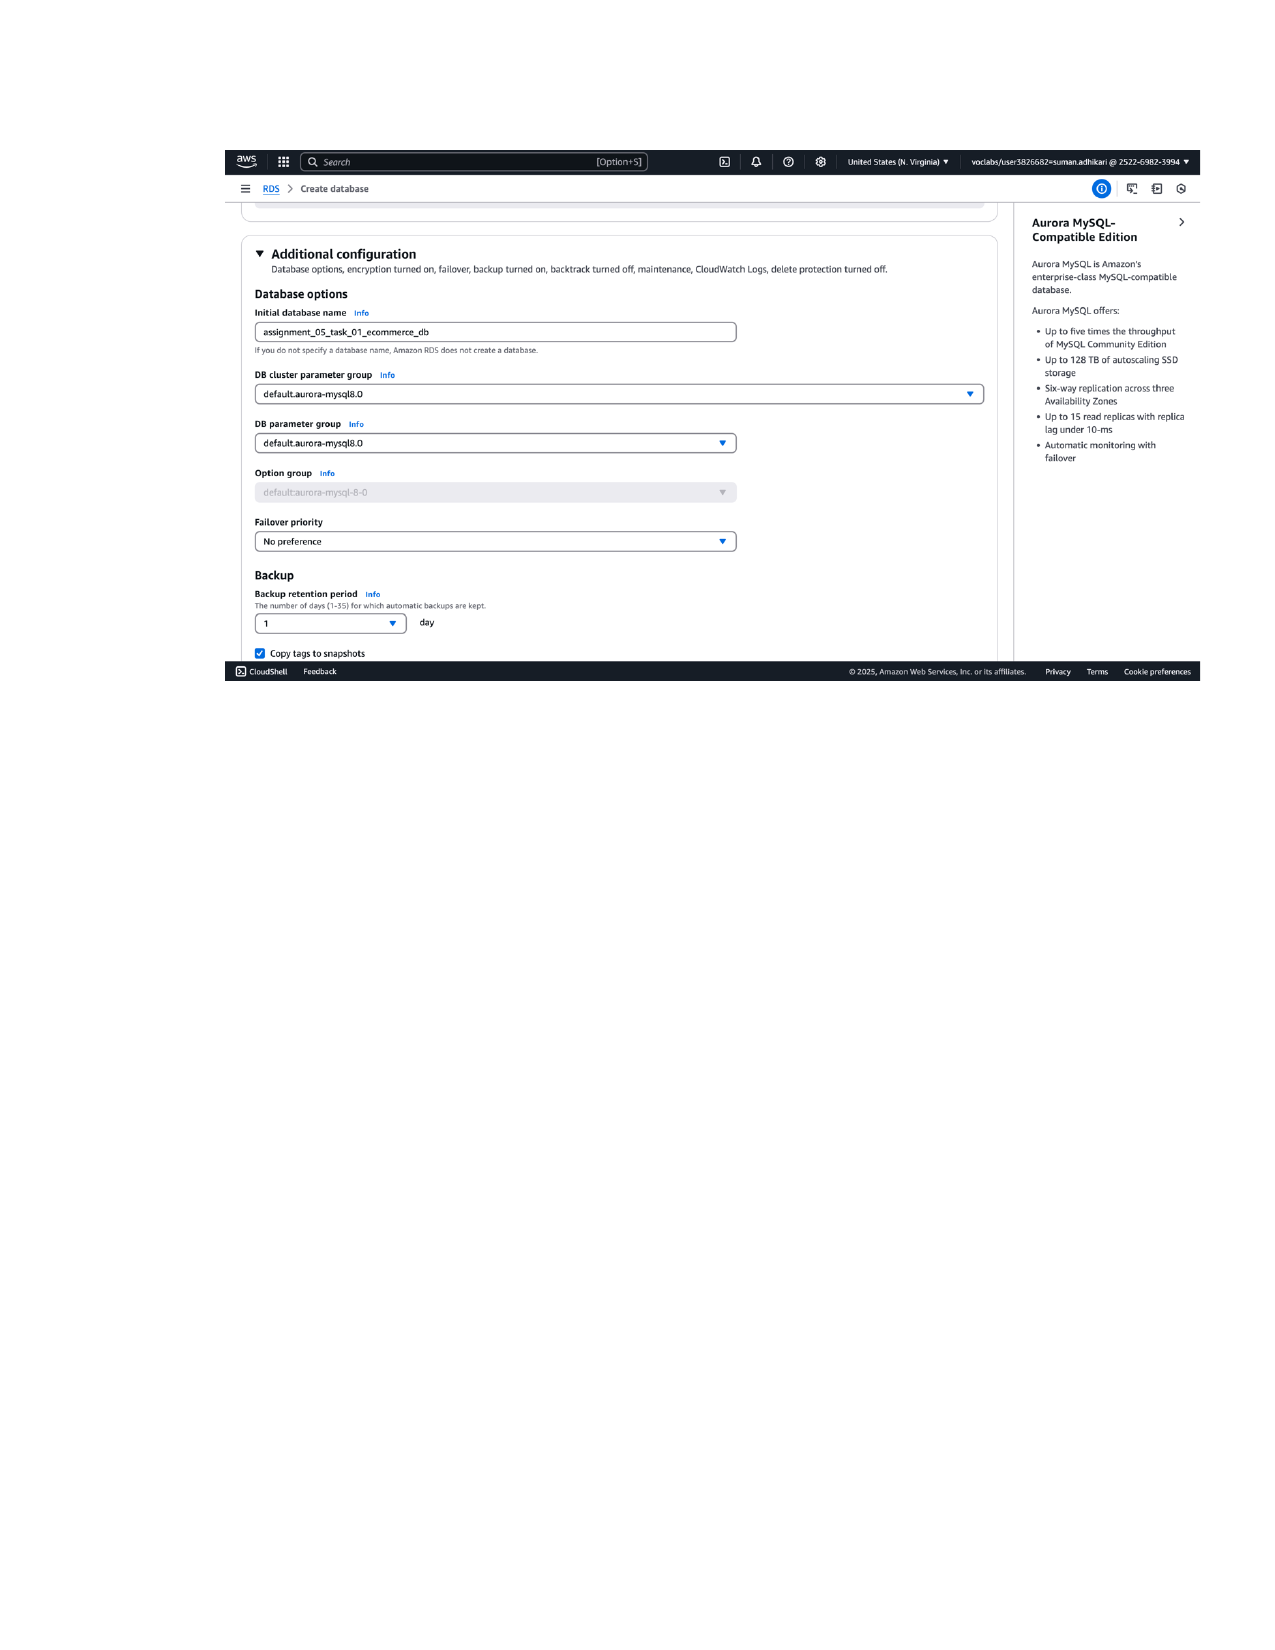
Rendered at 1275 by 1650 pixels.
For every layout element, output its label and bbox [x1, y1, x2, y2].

picture [225, 150, 1200, 681]
